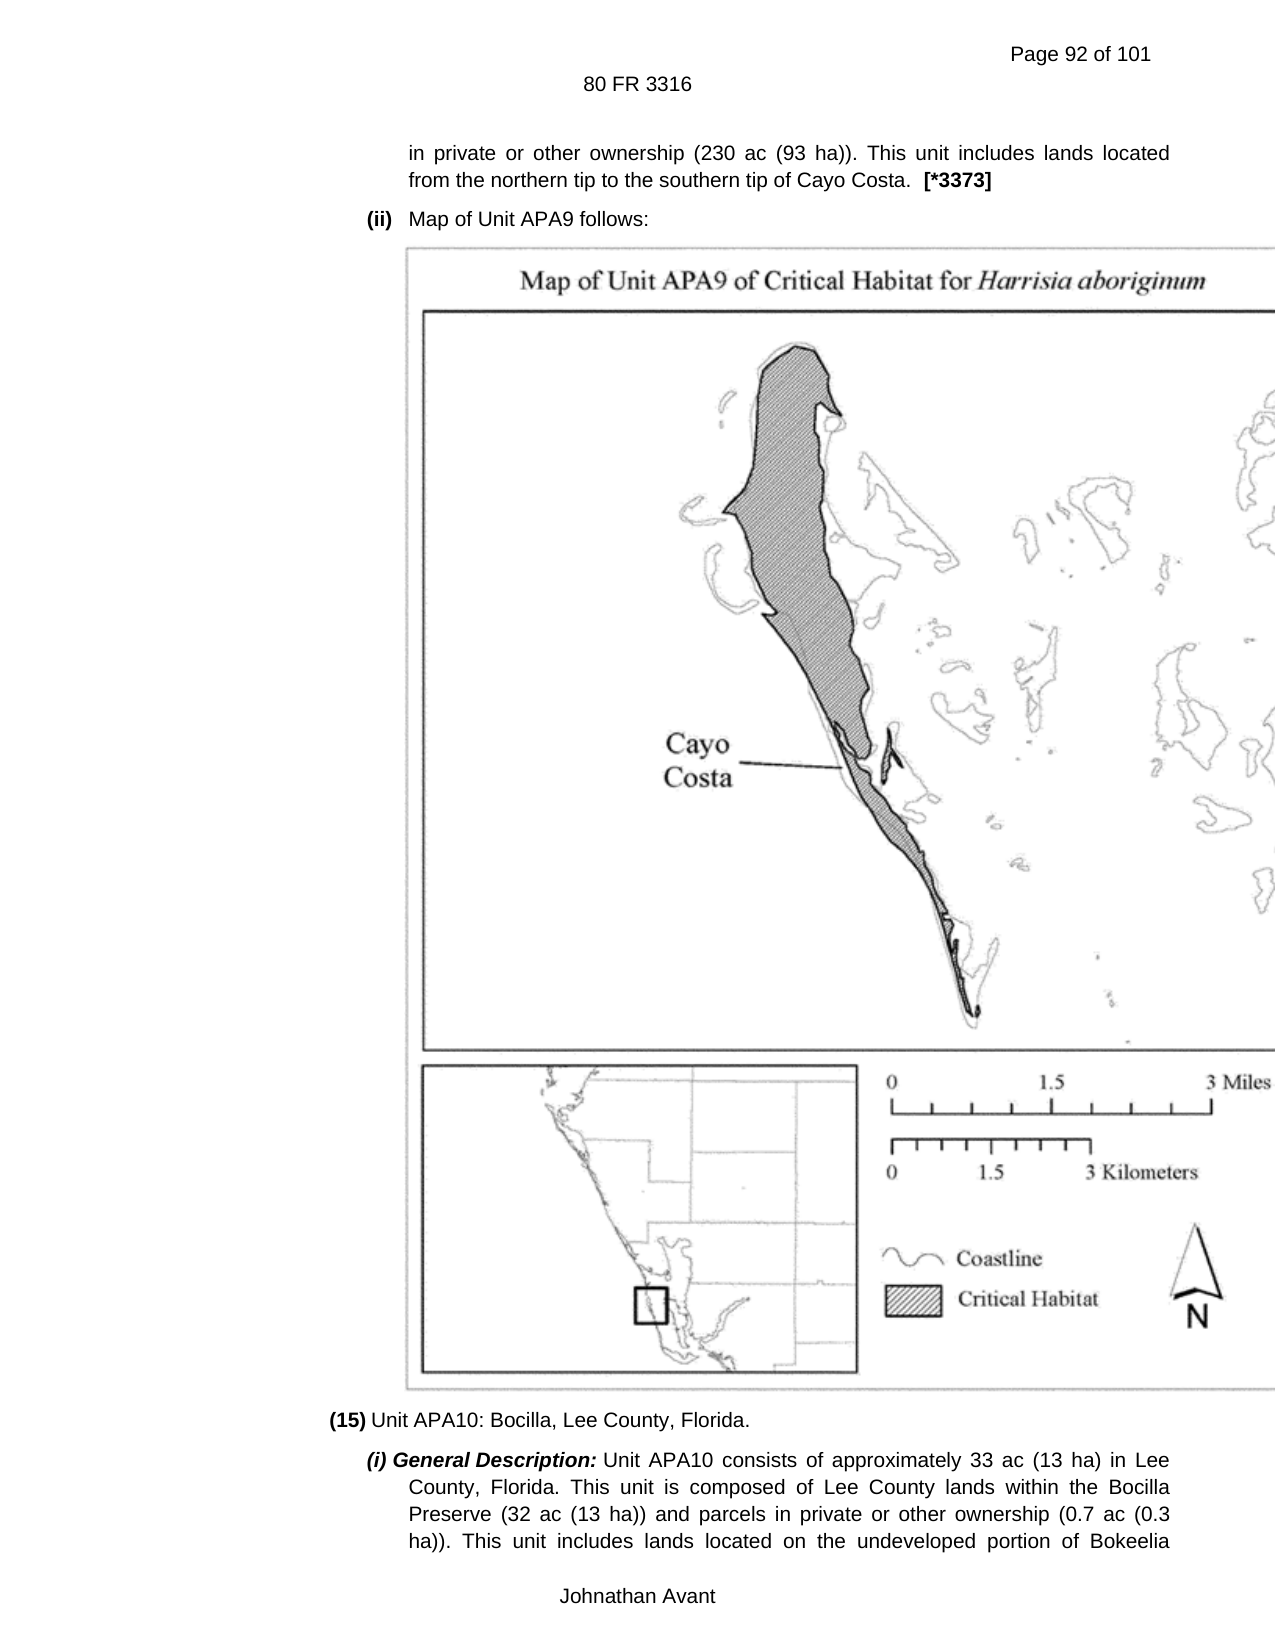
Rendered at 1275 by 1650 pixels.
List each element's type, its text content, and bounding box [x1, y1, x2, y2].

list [367, 137, 1171, 192]
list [367, 1444, 1171, 1553]
list Map of Unit APA9 follows: [367, 204, 1171, 231]
list Unit APA10: Bocilla, Lee County, Florida. [329, 1405, 1171, 1432]
picture [404, 243, 1275, 1393]
